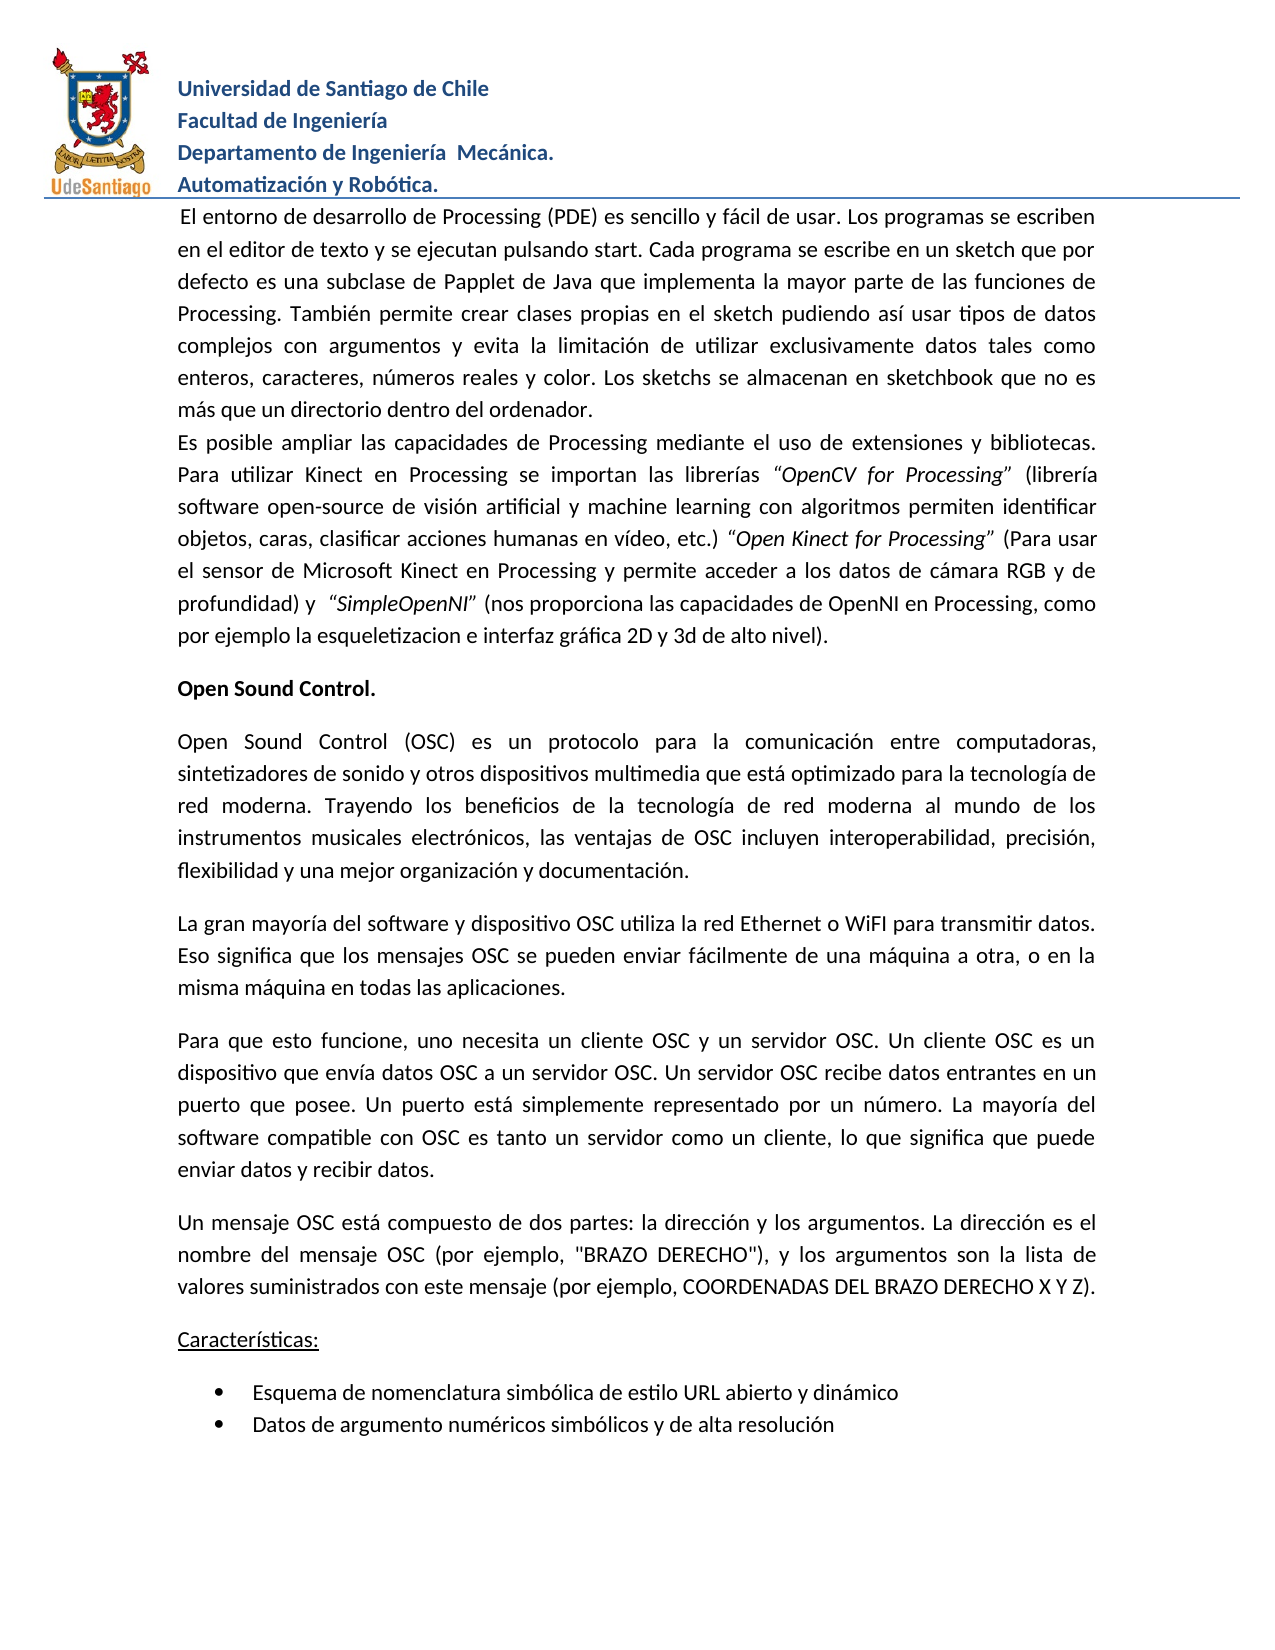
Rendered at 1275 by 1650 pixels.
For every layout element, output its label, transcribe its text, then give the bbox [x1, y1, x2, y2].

text Open Sound Control. [177, 674, 1098, 702]
picture [43, 43, 162, 197]
picture [43, 198, 162, 205]
text Características: [177, 1325, 1098, 1353]
text Es posible ampliar las capacidades de Processing mediante el uso de extensiones y bibliotecas. Para utilizar Kinect en Processing se importan las librerías “OpenCV for Processing” (librería software open-source de visión artificial y machine learning con algoritmos permiten identificar objetos, caras, clasificar acciones humanas en vídeo, etc.) “Open Kinect for Processing” (Para usar el sensor de Microsoft Kinect en Processing y permite acceder a los datos de cámara RGB y de profundidad) y “SimpleOpenNI” (nos proporciona las capacidades de OpenNI en Processing, como por ejemplo la esqueletizacion e interfaz gráfica 2D y 3d de alto nivel). [177, 428, 1098, 649]
text Open Sound Control (OSC) es un protocolo para la comunicación entre computadoras, sintetizadores de sonido y otros dispositivos multimedia que está optimizado para la tecnología de red moderna. Trayendo los beneficios de la tecnología de red moderna al mundo de los instrumentos musicales electrónicos, las ventajas de OSC incluyen interoperabilidad, precisión, flexibilidad y una mejor organización y documentación. [177, 727, 1098, 884]
text Un mensaje OSC está compuesto de dos partes: la dirección y los argumentos. La dirección es el nombre del mensaje OSC (por ejemplo, "BRAZO DERECHO"), y los argumentos son la lista de valores suministrados con este mensaje (por ejemplo, COORDENADAS DEL BRAZO DERECHO X Y Z). [177, 1208, 1098, 1300]
list Esquema de nomenclatura simbólica de estilo URL abierto y dinámico [215, 1378, 1098, 1406]
text El entorno de desarrollo de Processing (PDE) es sencillo y fácil de usar. Los programas se escriben en el editor de texto y se ejecutan pulsando start. Cada programa se escribe en un sketch que por defecto es una subclase de Papplet de Java que implementa la mayor parte de las funciones de Processing. También permite crear clases propias en el sketch pudiendo así usar tipos de datos complejos con argumentos y evita la limitación de utilizar exclusivamente datos tales como enteros, caracteres, números reales y color. Los sketchs se almacenan en sketchbook que no es más que un directorio dentro del ordenador. [177, 202, 1098, 424]
list Datos de argumento numéricos simbólicos y de alta resolución [215, 1411, 1098, 1438]
text Para que esto funcione, uno necesita un cliente OSC y un servidor OSC. Un cliente OSC es un dispositivo que envía datos OSC a un servidor OSC. Un servidor OSC recibe datos entrantes en un puerto que posee. Un puerto está simplemente representado por un número. La mayoría del software compatible con OSC es tanto un servidor como un cliente, lo que significa que puede enviar datos y recibir datos. [177, 1026, 1098, 1183]
text La gran mayoría del software y dispositivo OSC utiliza la red Ethernet o WiFI para transmitir datos. Eso significa que los mensajes OSC se pueden enviar fácilmente de una máquina a otra, o en la misma máquina en todas las aplicaciones. [177, 909, 1098, 1001]
